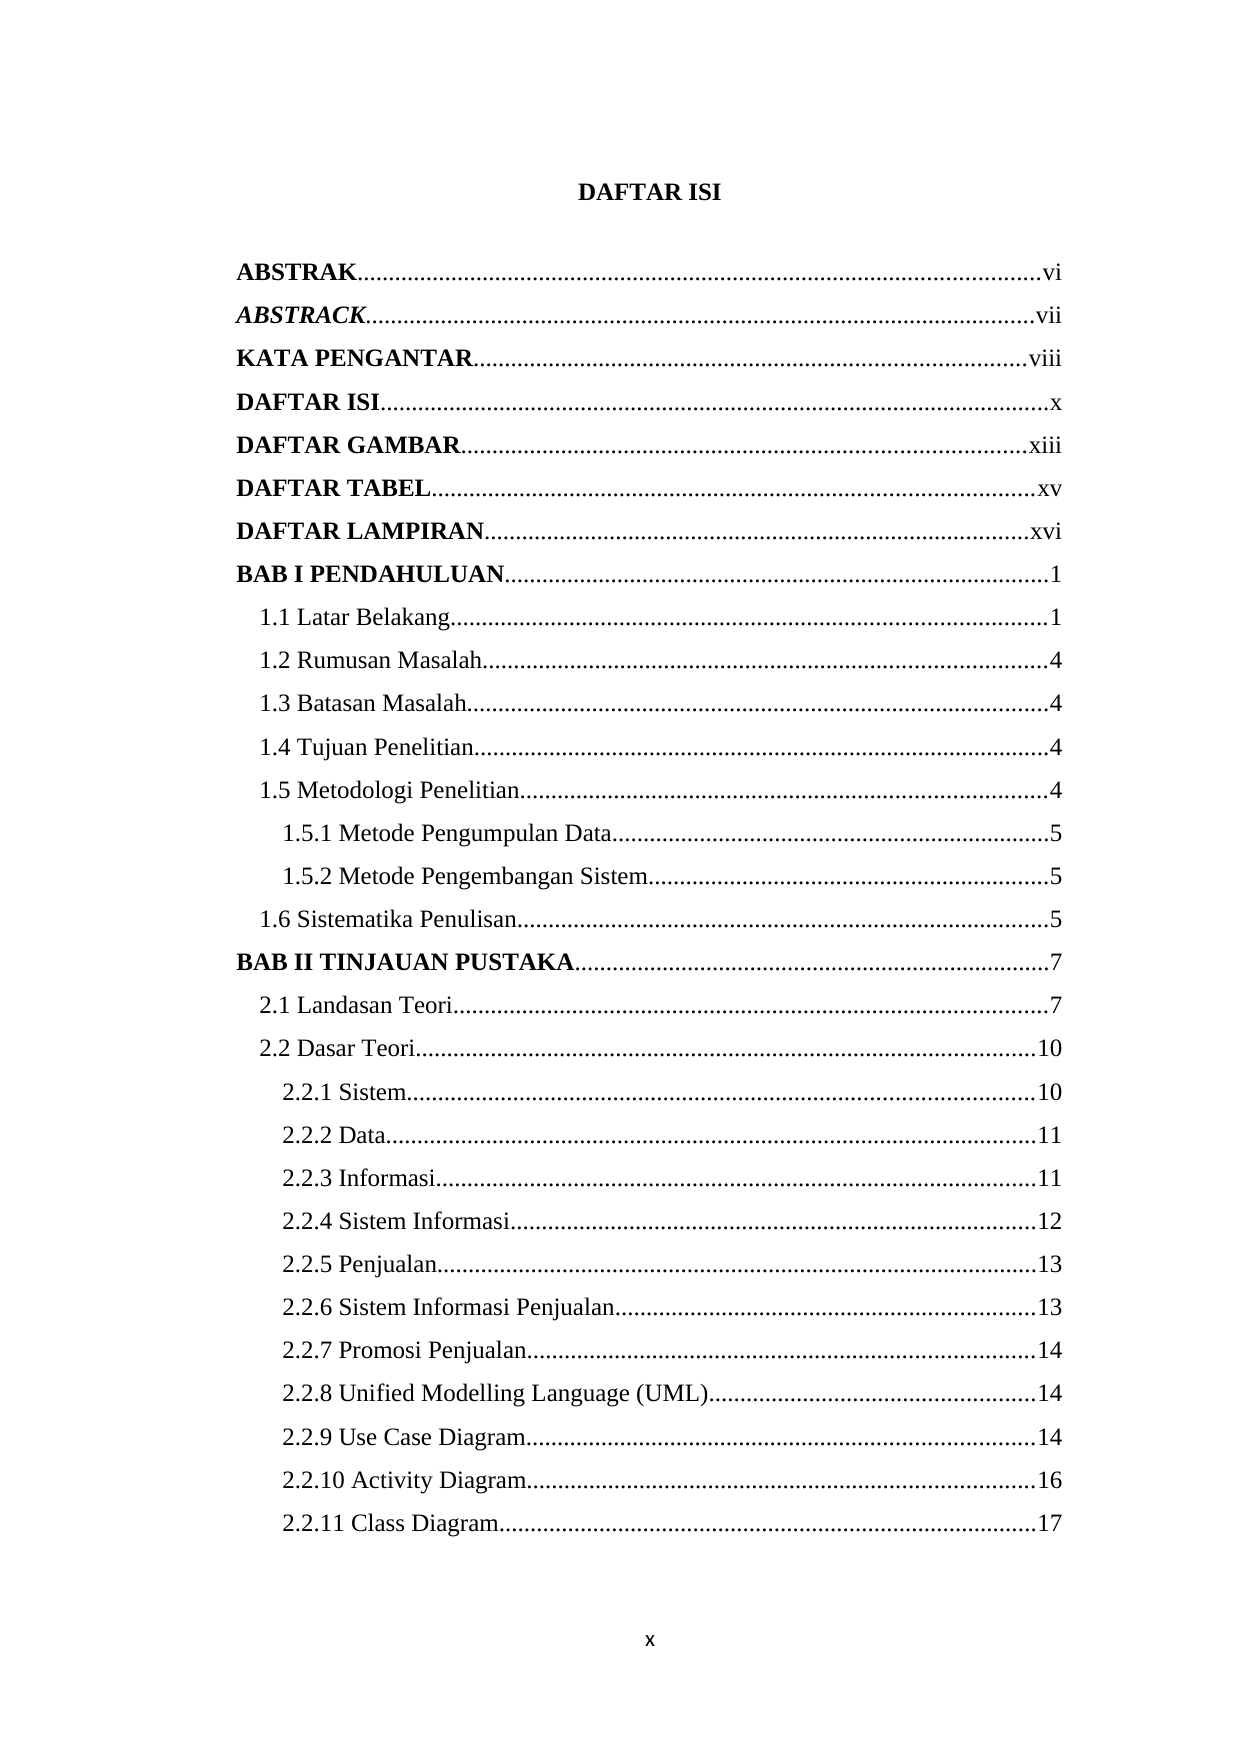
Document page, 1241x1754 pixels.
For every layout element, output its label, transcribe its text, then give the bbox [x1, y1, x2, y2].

subtitle DAFTAR ISI [236, 177, 1063, 206]
